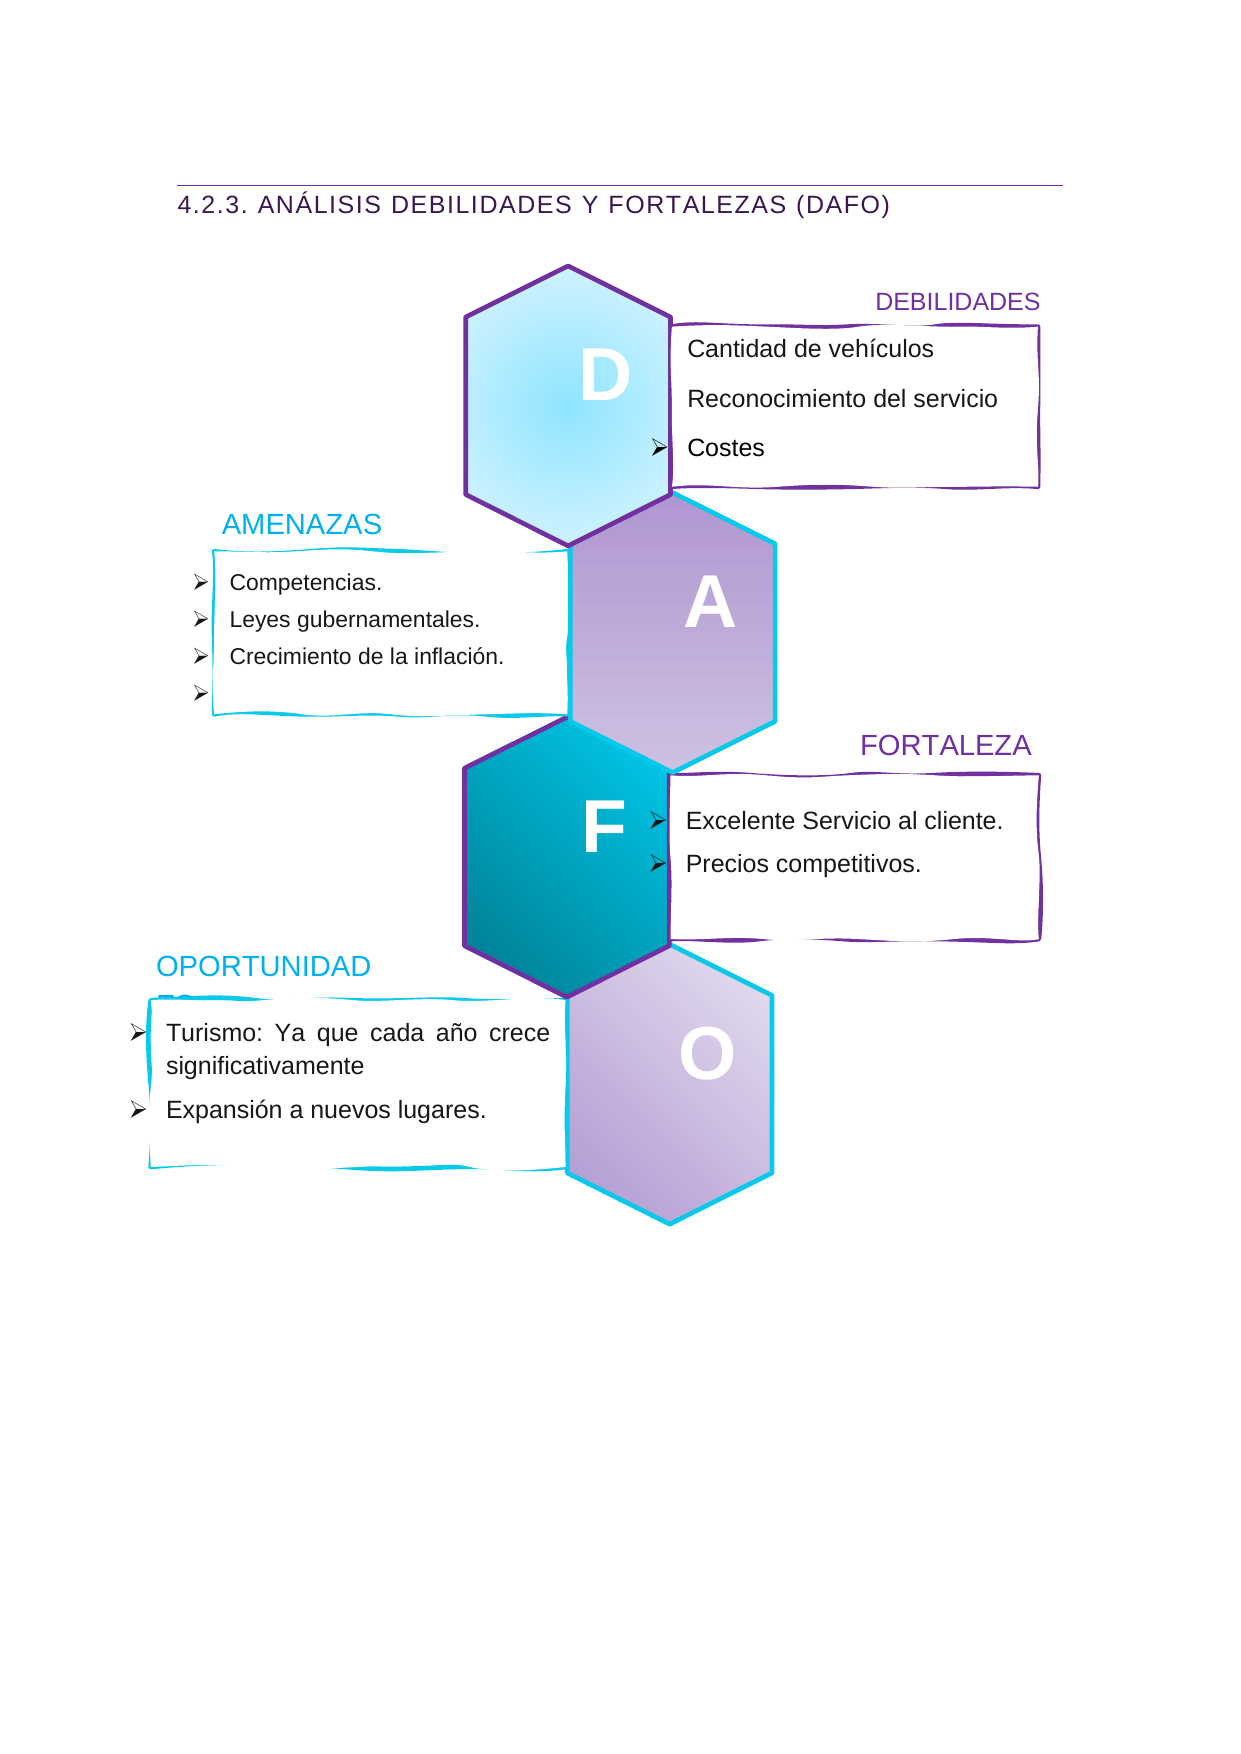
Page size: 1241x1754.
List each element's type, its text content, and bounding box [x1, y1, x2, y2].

subtitle 4.2.3. Análisis debilidades y fortalezas (DAFO) [177, 186, 1063, 219]
